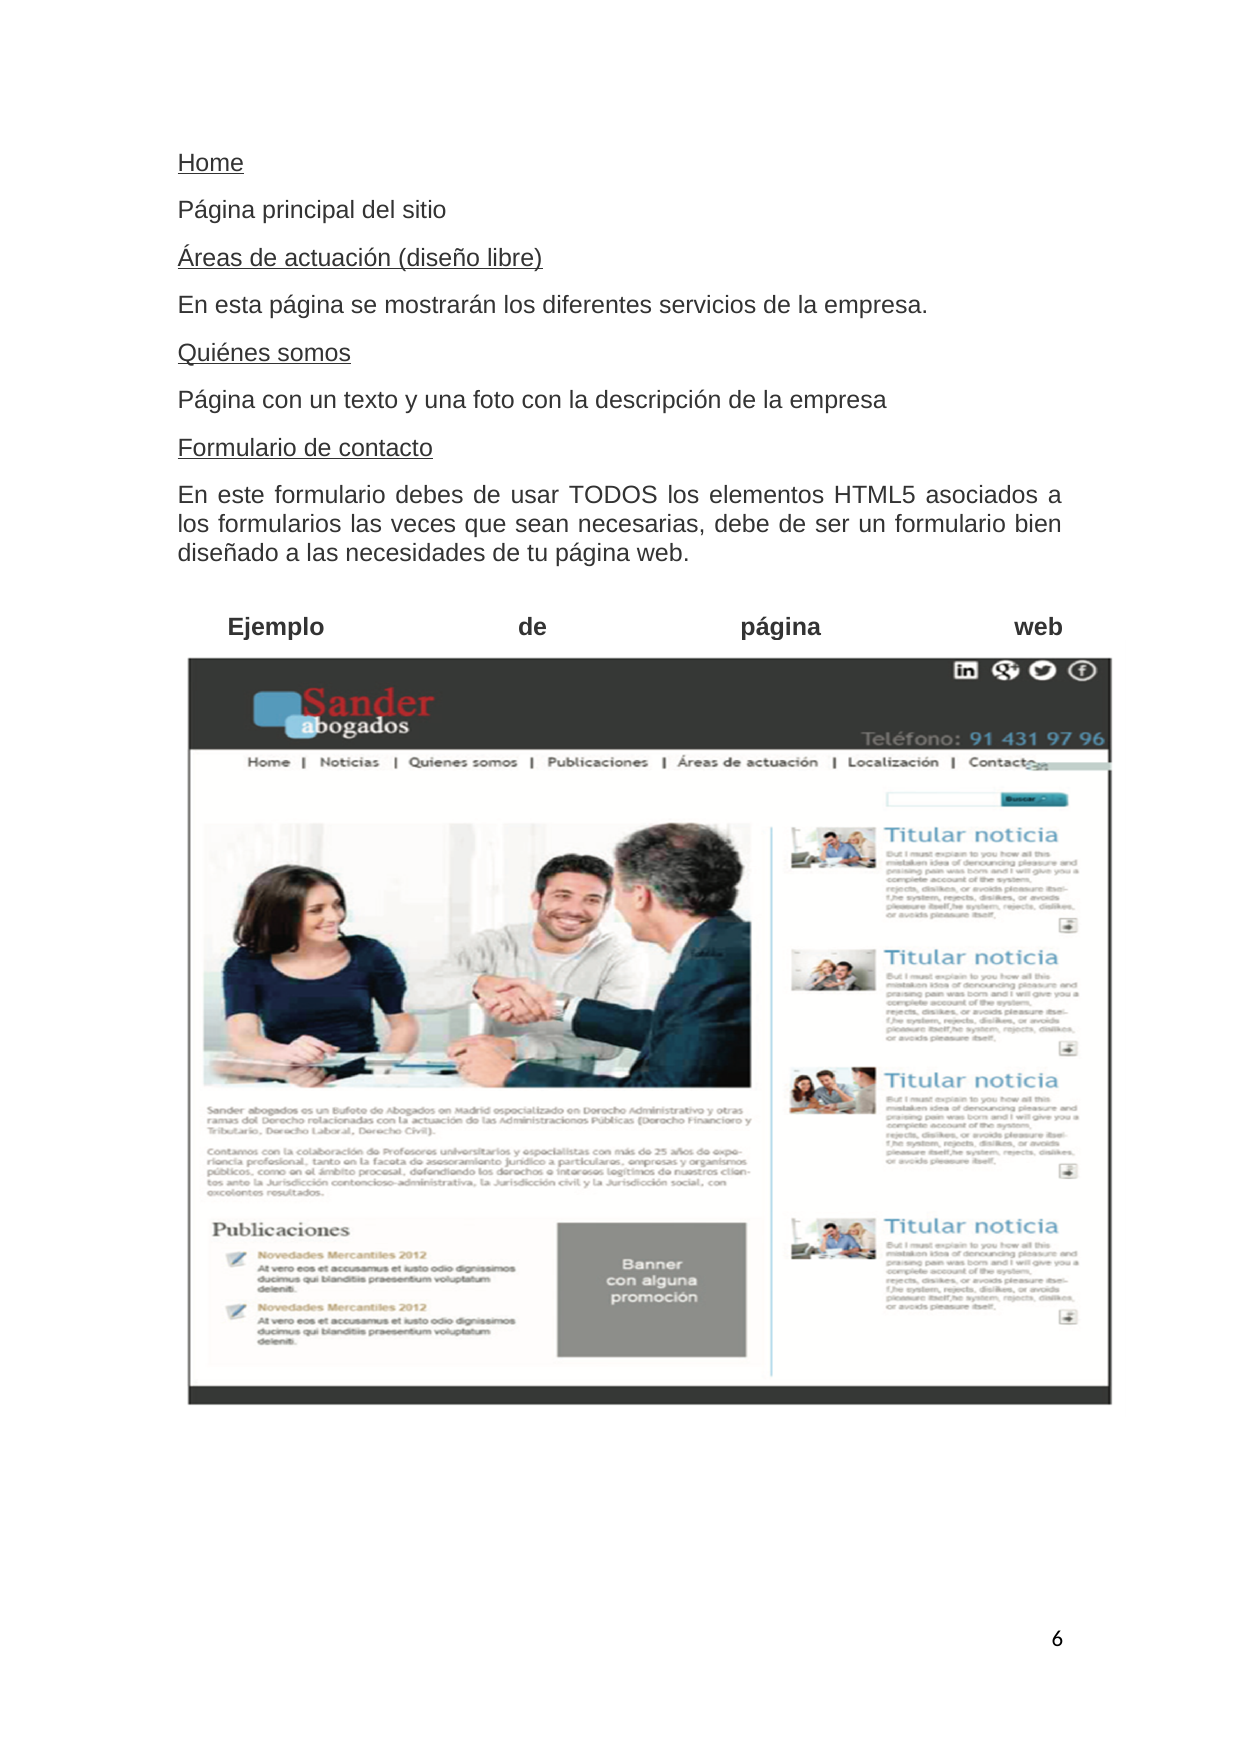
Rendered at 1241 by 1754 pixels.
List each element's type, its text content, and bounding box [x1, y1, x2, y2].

text Ejemplo de página web [177, 585, 1063, 640]
text Página con un texto y una foto con la descripción de la empresa [177, 385, 1063, 414]
text Quiénes somos [177, 338, 1063, 366]
picture [177, 640, 1126, 1417]
text Home [177, 148, 1063, 176]
text Página principal del sitio [177, 195, 1063, 224]
text Formulario de contacto [177, 433, 1063, 461]
text Áreas de actuación (diseño libre) [177, 243, 1063, 271]
text En este formulario debes de usar TODOS los elementos HTML5 asociados a los formularios las veces que sean necesarias, debe de ser un formulario bien diseñado a las necesidades de tu página web. [177, 480, 1063, 566]
text En esta página se mostrarán los diferentes servicios de la empresa. [177, 290, 1063, 319]
